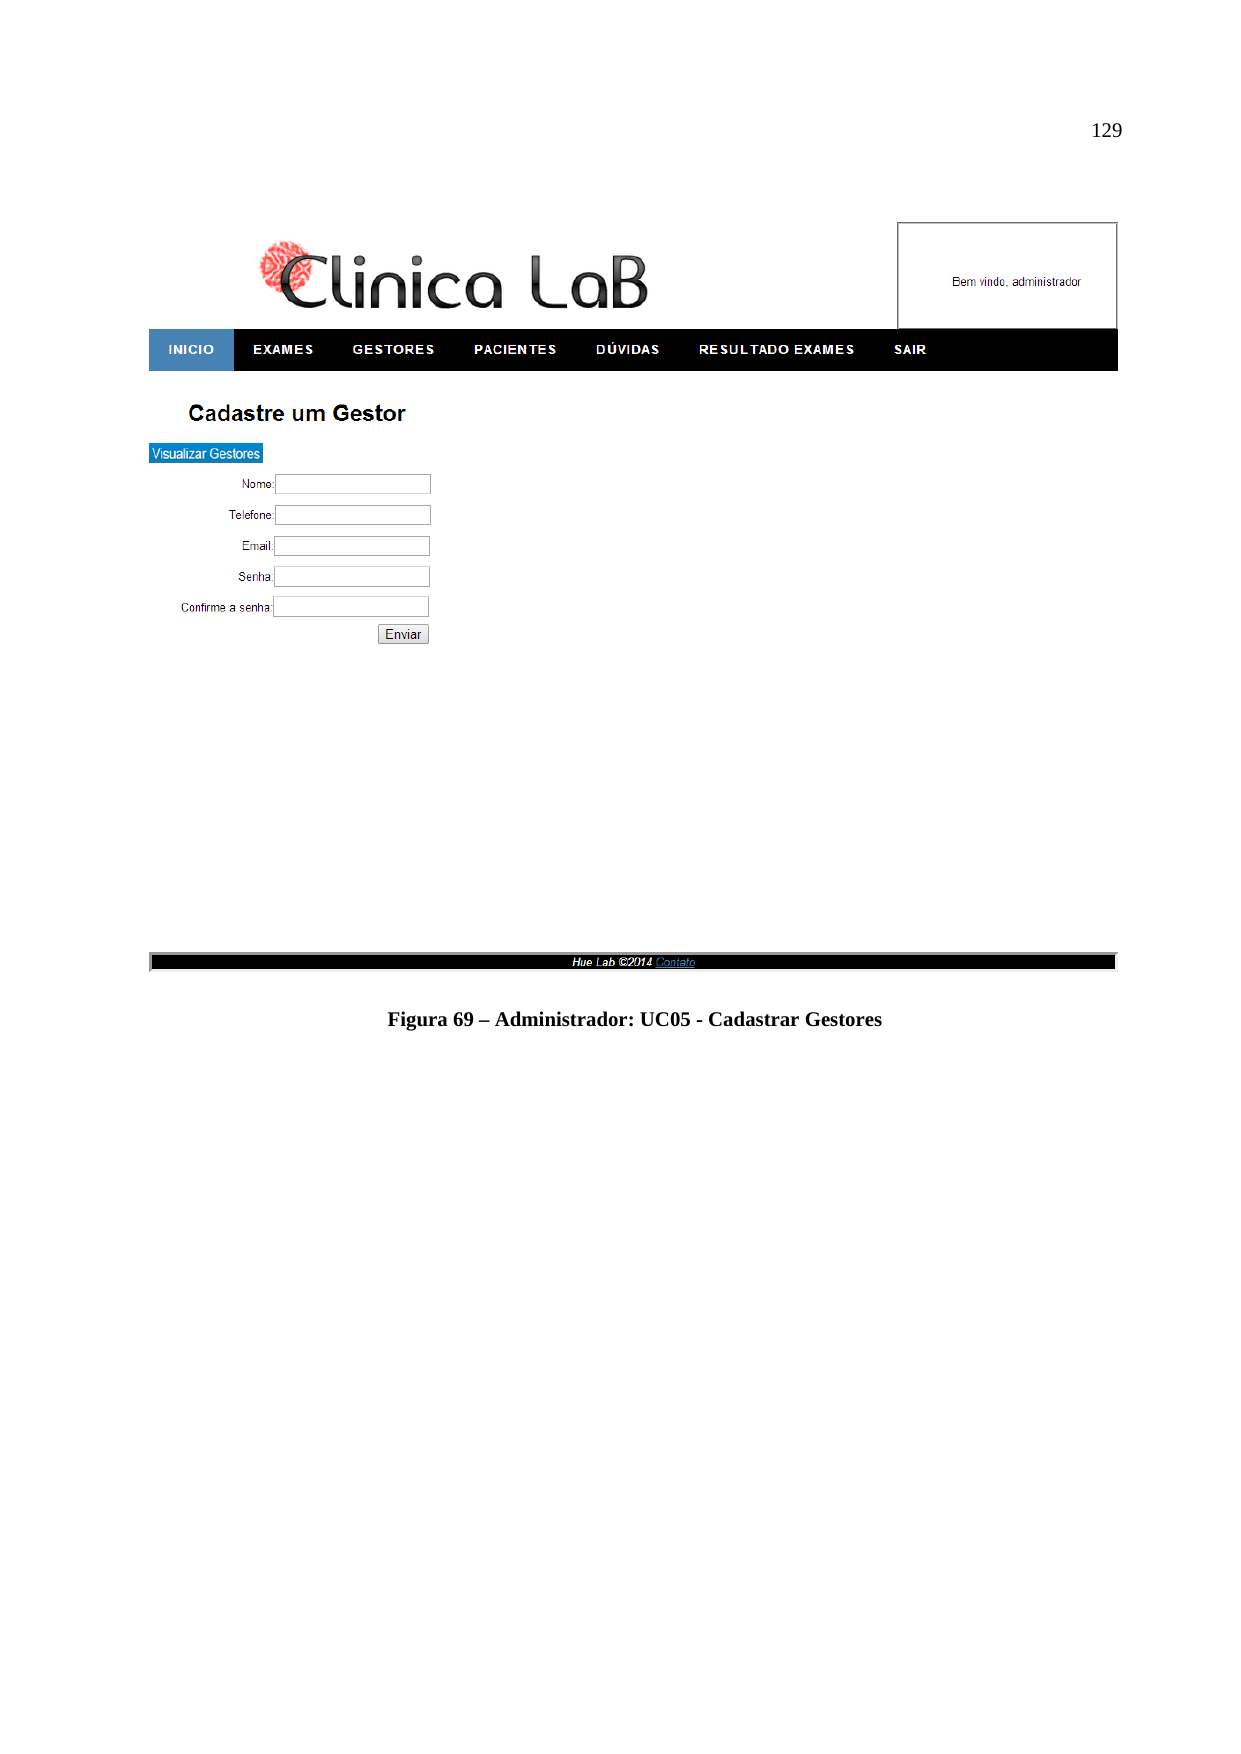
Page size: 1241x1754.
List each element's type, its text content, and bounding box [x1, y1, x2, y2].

picture [147, 220, 1122, 980]
